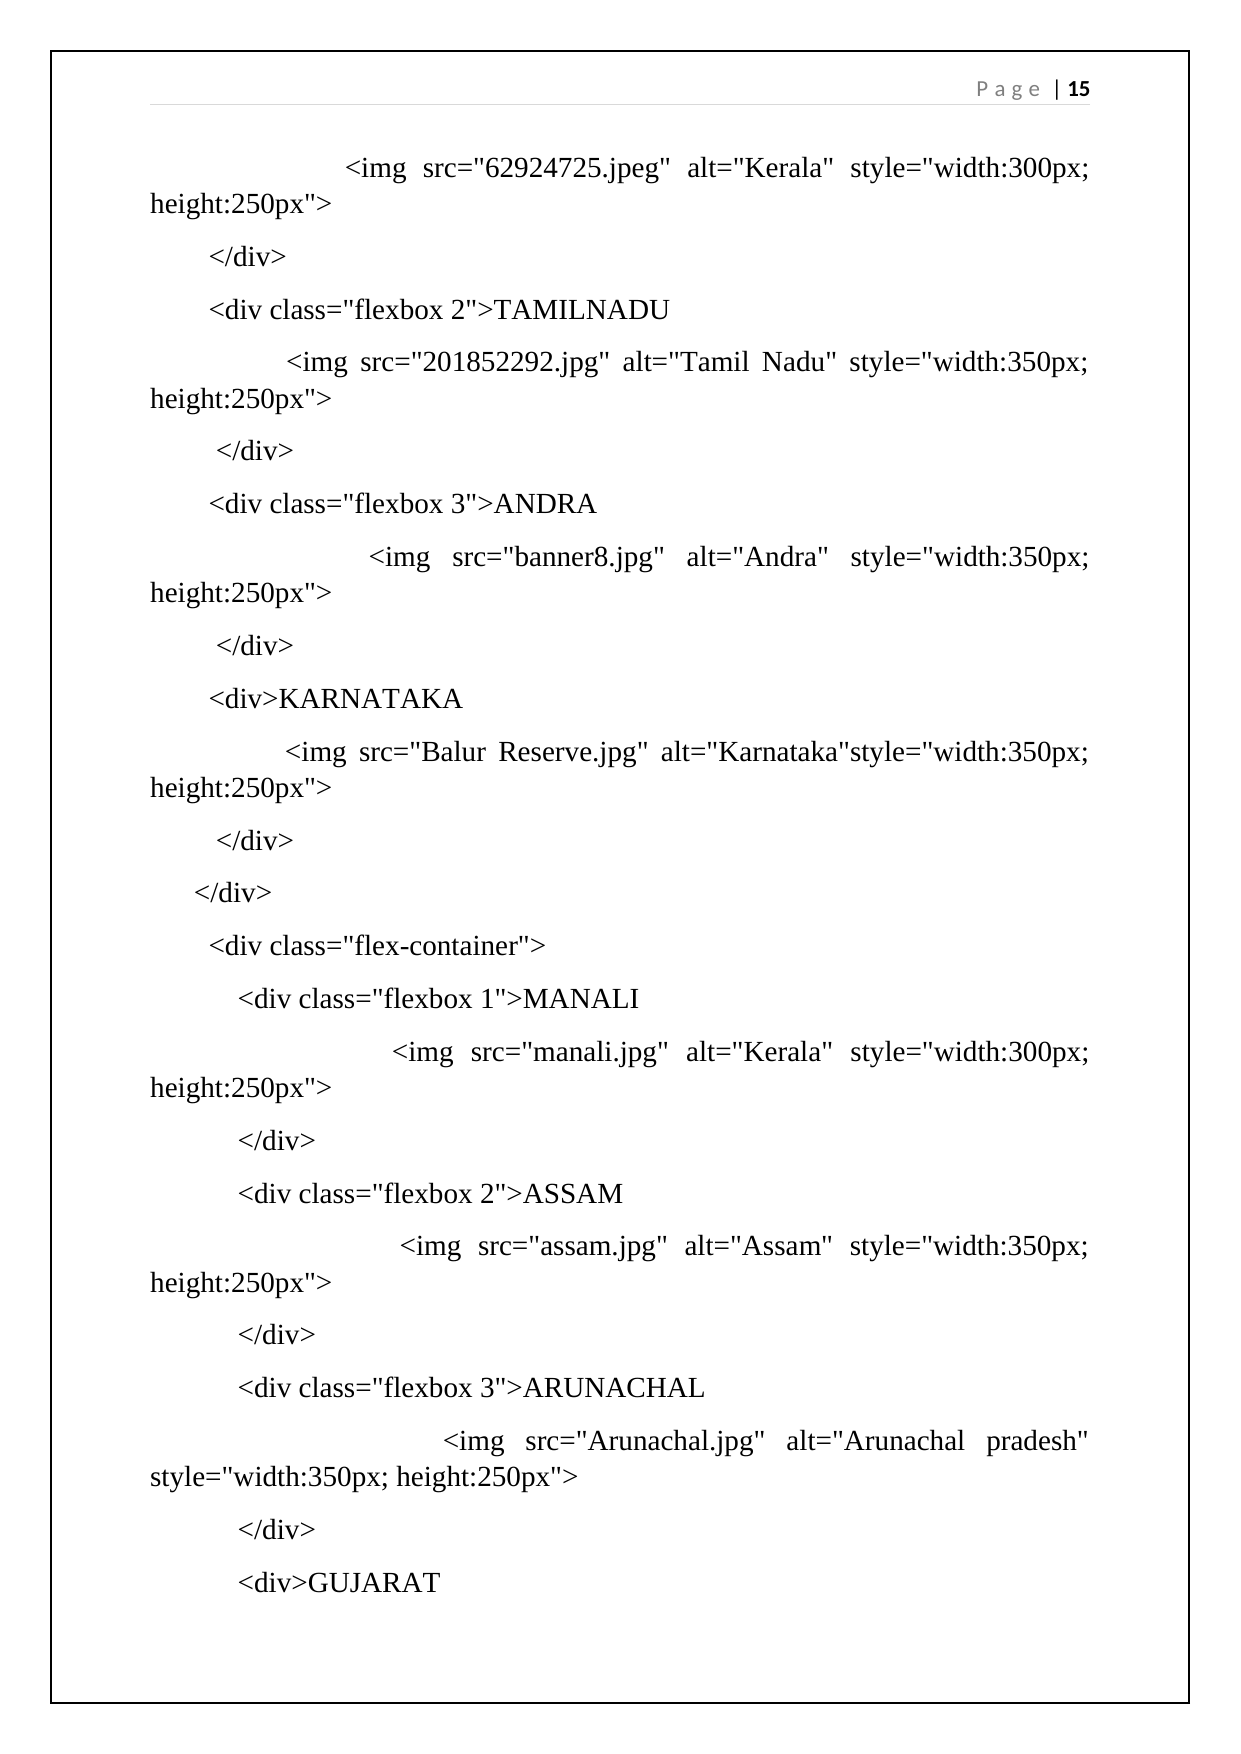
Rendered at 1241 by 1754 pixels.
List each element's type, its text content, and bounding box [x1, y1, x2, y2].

text <img src="Balur Reserve.jpg" alt="Karnataka"style="width:350px; height:250px"> [150, 734, 1090, 803]
text <div class="flexbox 2">ASSAM [150, 1176, 1090, 1209]
text </div> [150, 1317, 1090, 1351]
text <div>GUJARAT [150, 1565, 1090, 1598]
text <img src="62924725.jpeg" alt="Kerala" style="width:300px; height:250px"> [150, 150, 1090, 220]
text <div>KARNATAKA [150, 681, 1090, 714]
text <div class="flexbox 2">TAMILNADU [150, 292, 1090, 325]
text </div> [150, 1123, 1090, 1156]
text <div class="flexbox 1">MANALI [150, 981, 1090, 1015]
text </div> [150, 876, 1090, 909]
text <div class="flexbox 3">ANDRA [150, 486, 1090, 520]
text <div class="flex-container"> [150, 928, 1090, 962]
text </div> [150, 433, 1090, 467]
text </div> [150, 823, 1090, 856]
text <img src="201852292.jpg" alt="Tamil Nadu" style="width:350px; height:250px"> [150, 344, 1090, 414]
text <img src="assam.jpg" alt="Assam" style="width:350px; height:250px"> [150, 1228, 1090, 1298]
text <div class="flexbox 3">ARUNACHAL [150, 1370, 1090, 1404]
text <img src="manali.jpg" alt="Kerala" style="width:300px; height:250px"> [150, 1034, 1090, 1104]
text <img src="Arunachal.jpg" alt="Arunachal pradesh" style="width:350px; height:250px"> [150, 1423, 1090, 1493]
text </div> [150, 239, 1090, 272]
text <img src="banner8.jpg" alt="Andra" style="width:350px; height:250px"> [150, 539, 1090, 609]
text </div> [150, 1512, 1090, 1546]
text </div> [150, 628, 1090, 662]
